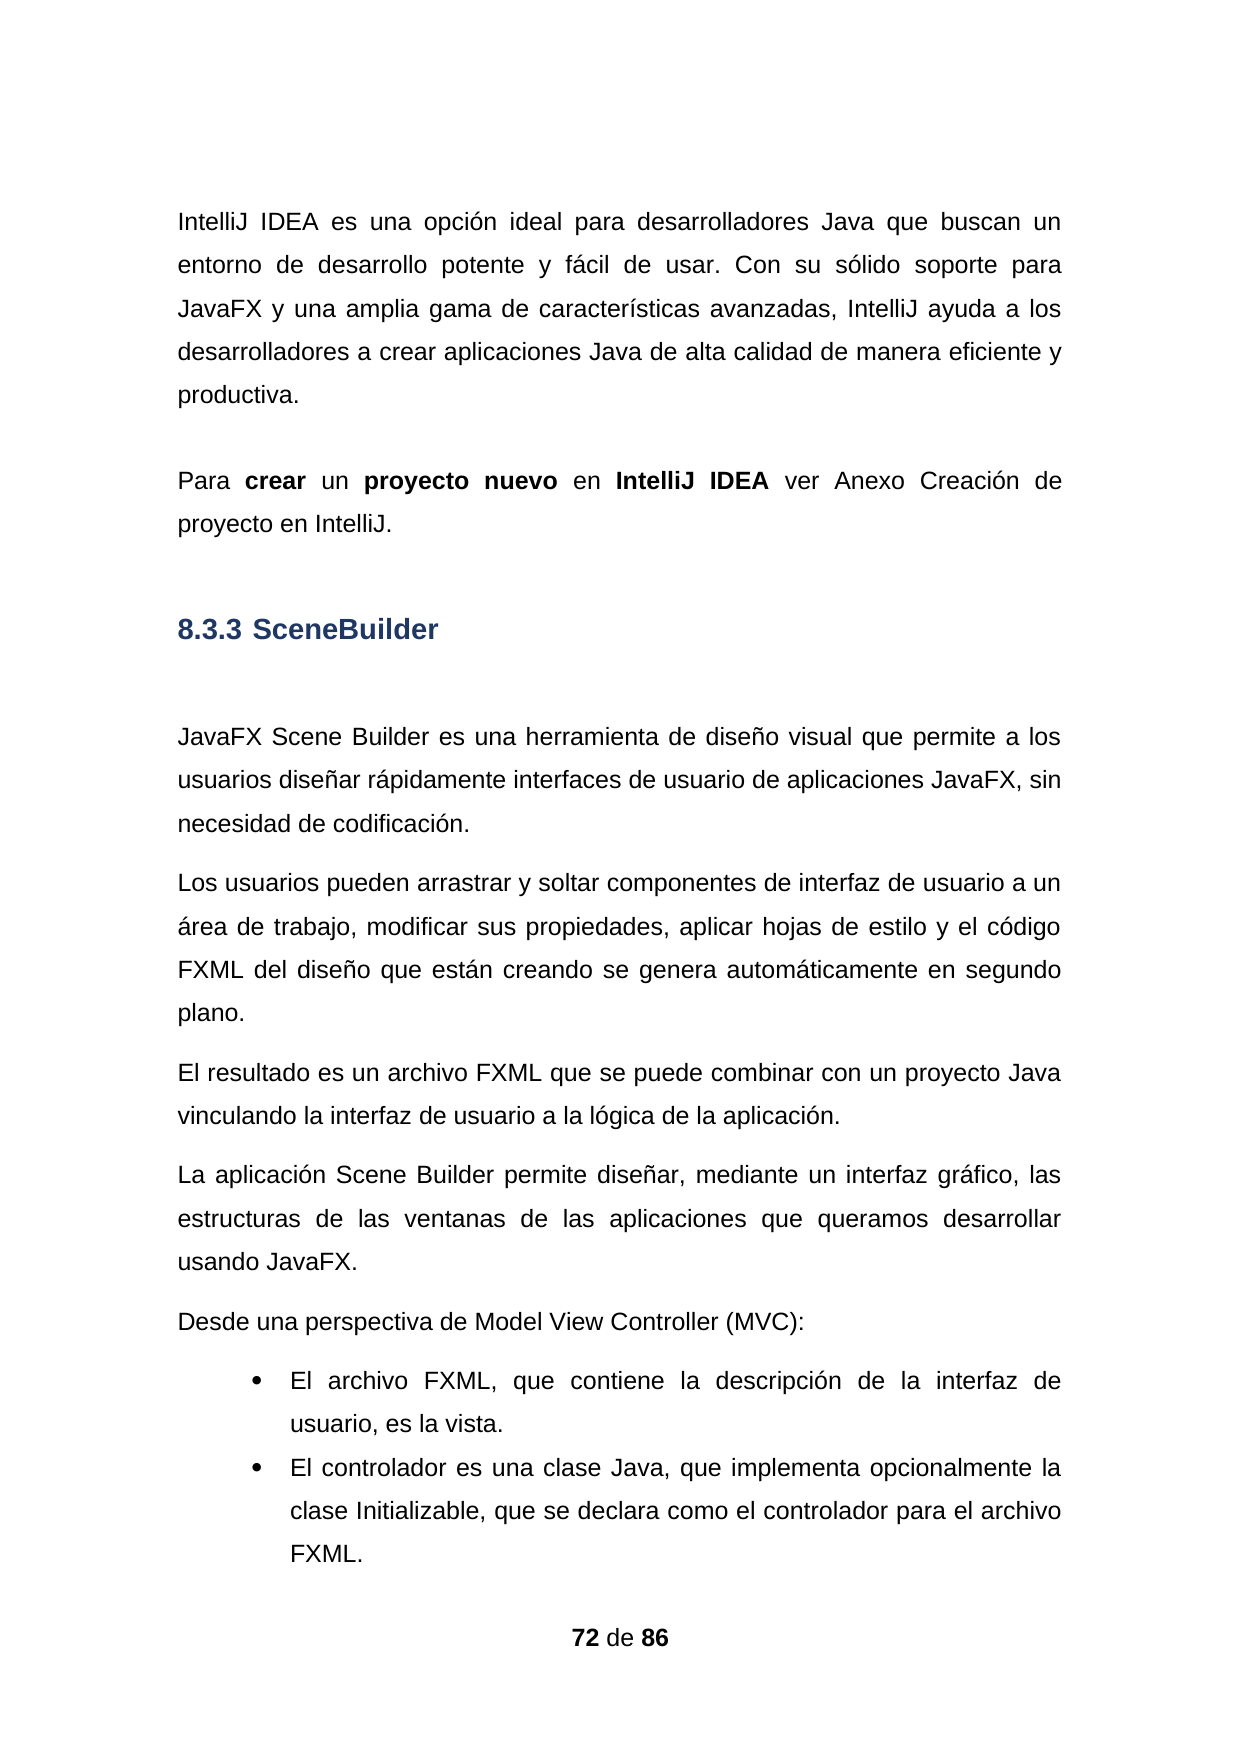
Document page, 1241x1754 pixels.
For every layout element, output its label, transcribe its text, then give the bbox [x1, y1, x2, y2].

text Para crear un proyecto nuevo en IntelliJ IDEA ver Anexo Creación de proyecto en IntelliJ. [177, 466, 1063, 538]
text JavaFX Scene Builder es una herramienta de diseño visual que permite a los usuarios diseñar rápidamente interfaces de usuario de aplicaciones JavaFX, sin necesidad de codificación. [177, 722, 1063, 837]
text IntelliJ IDEA es una opción ideal para desarrolladores Java que buscan un entorno de desarrollo potente y fácil de usar. Con su sólido soporte para JavaFX y una amplia gama de características avanzadas, IntelliJ ayuda a los desarrolladores a crear aplicaciones Java de alta calidad de manera eficiente y productiva. [177, 207, 1063, 409]
text El resultado es un archivo FXML que se puede combinar con un proyecto Java vinculando la interfaz de usuario a la lógica de la aplicación. [177, 1057, 1063, 1129]
text Los usuarios pueden arrastrar y soltar componentes de interfaz de usuario a un área de trabajo, modificar sus propiedades, aplicar hojas de estilo y el código FXML del diseño que están creando se genera automáticamente en segundo plano. [177, 868, 1063, 1026]
text La aplicación Scene Builder permite diseñar, mediante un interfaz gráfico, las estructuras de las ventanas de las aplicaciones que queramos desarrollar usando JavaFX. [177, 1160, 1063, 1275]
text Desde una perspectiva de Model View Controller (MVC): [177, 1306, 1063, 1335]
list El controlador es una clase Java, que implementa opcionalmente la clase Initializable, que se declara como el controlador para el archivo FXML. [252, 1453, 1063, 1568]
list El archivo FXML, que contiene la descripción de la interfaz de usuario, es la vista. [252, 1366, 1063, 1438]
subtitle SceneBuilder [177, 612, 1063, 646]
